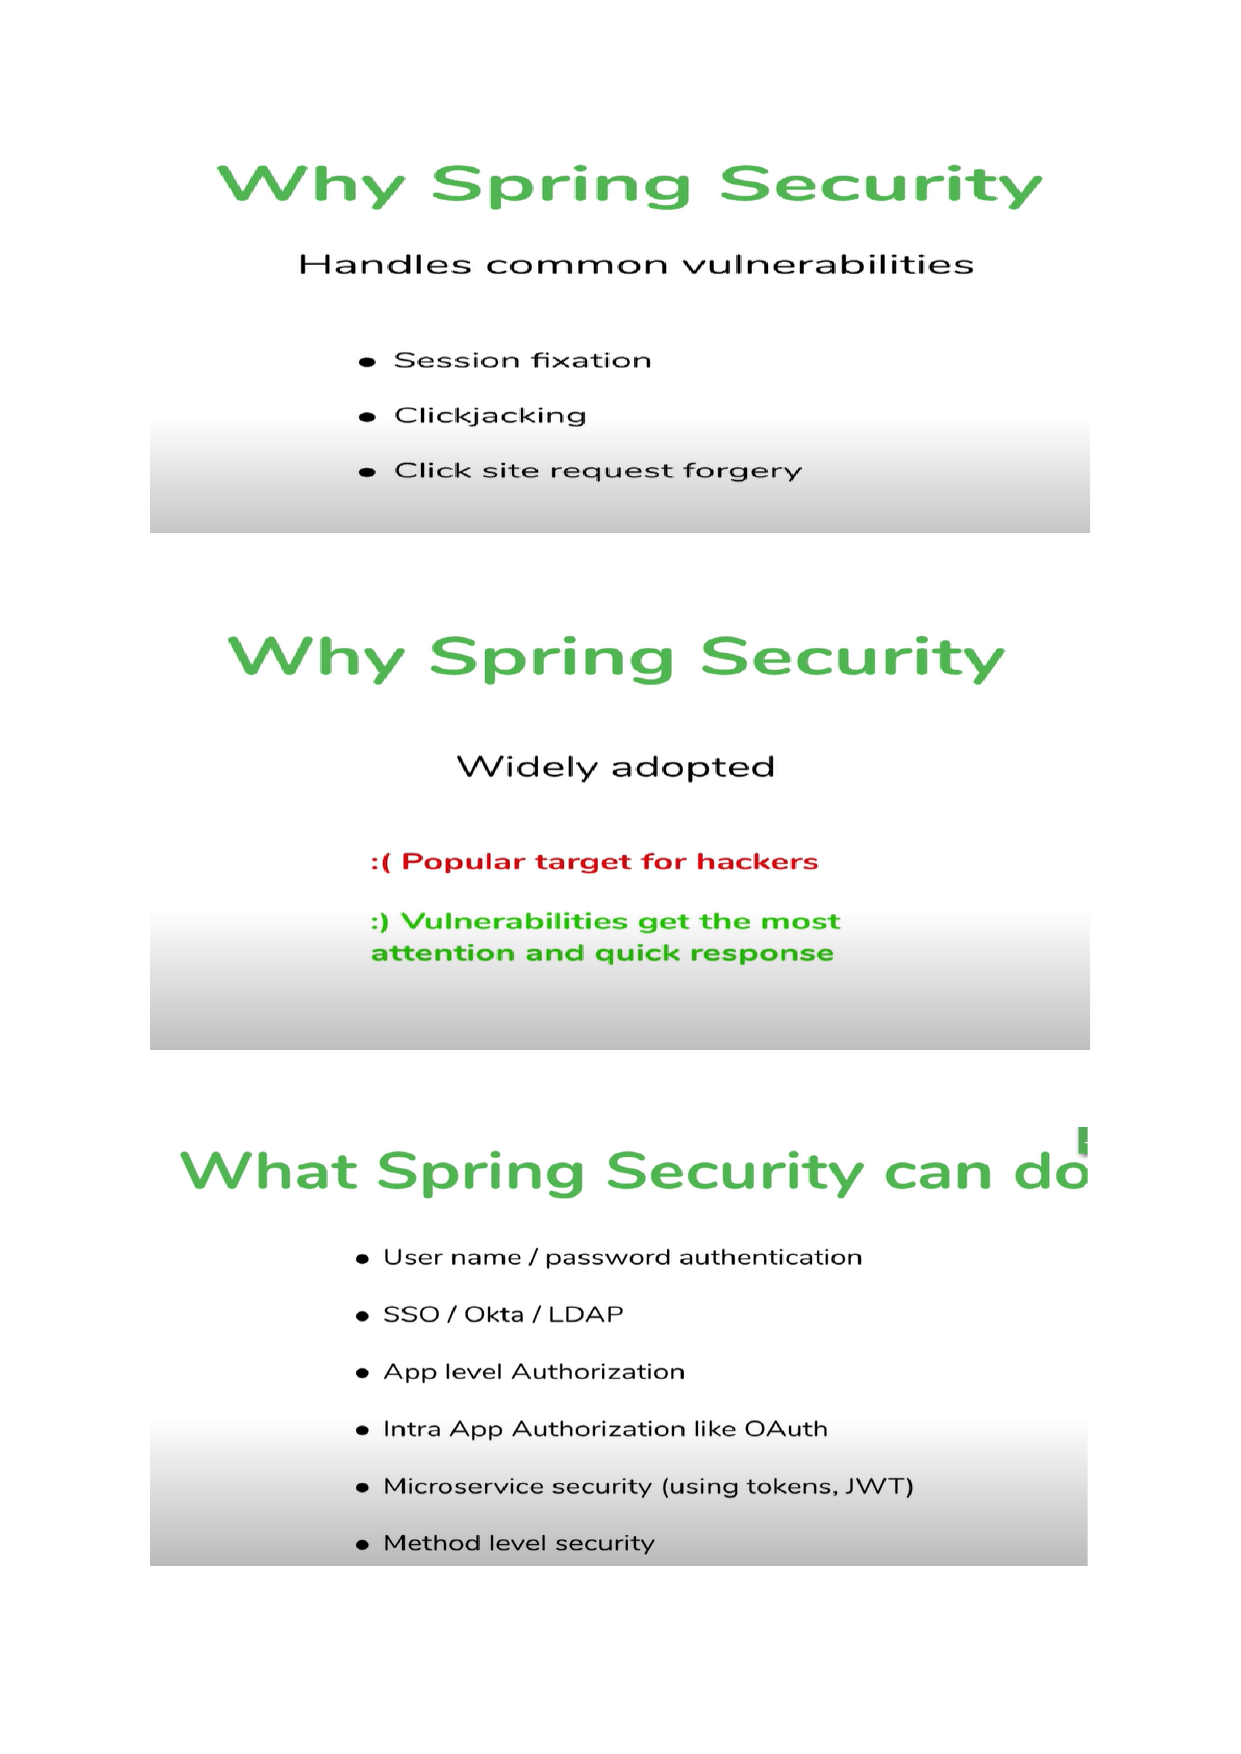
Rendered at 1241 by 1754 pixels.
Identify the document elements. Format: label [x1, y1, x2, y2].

picture [150, 150, 1091, 533]
picture [150, 610, 1091, 1050]
picture [150, 1127, 1088, 1566]
